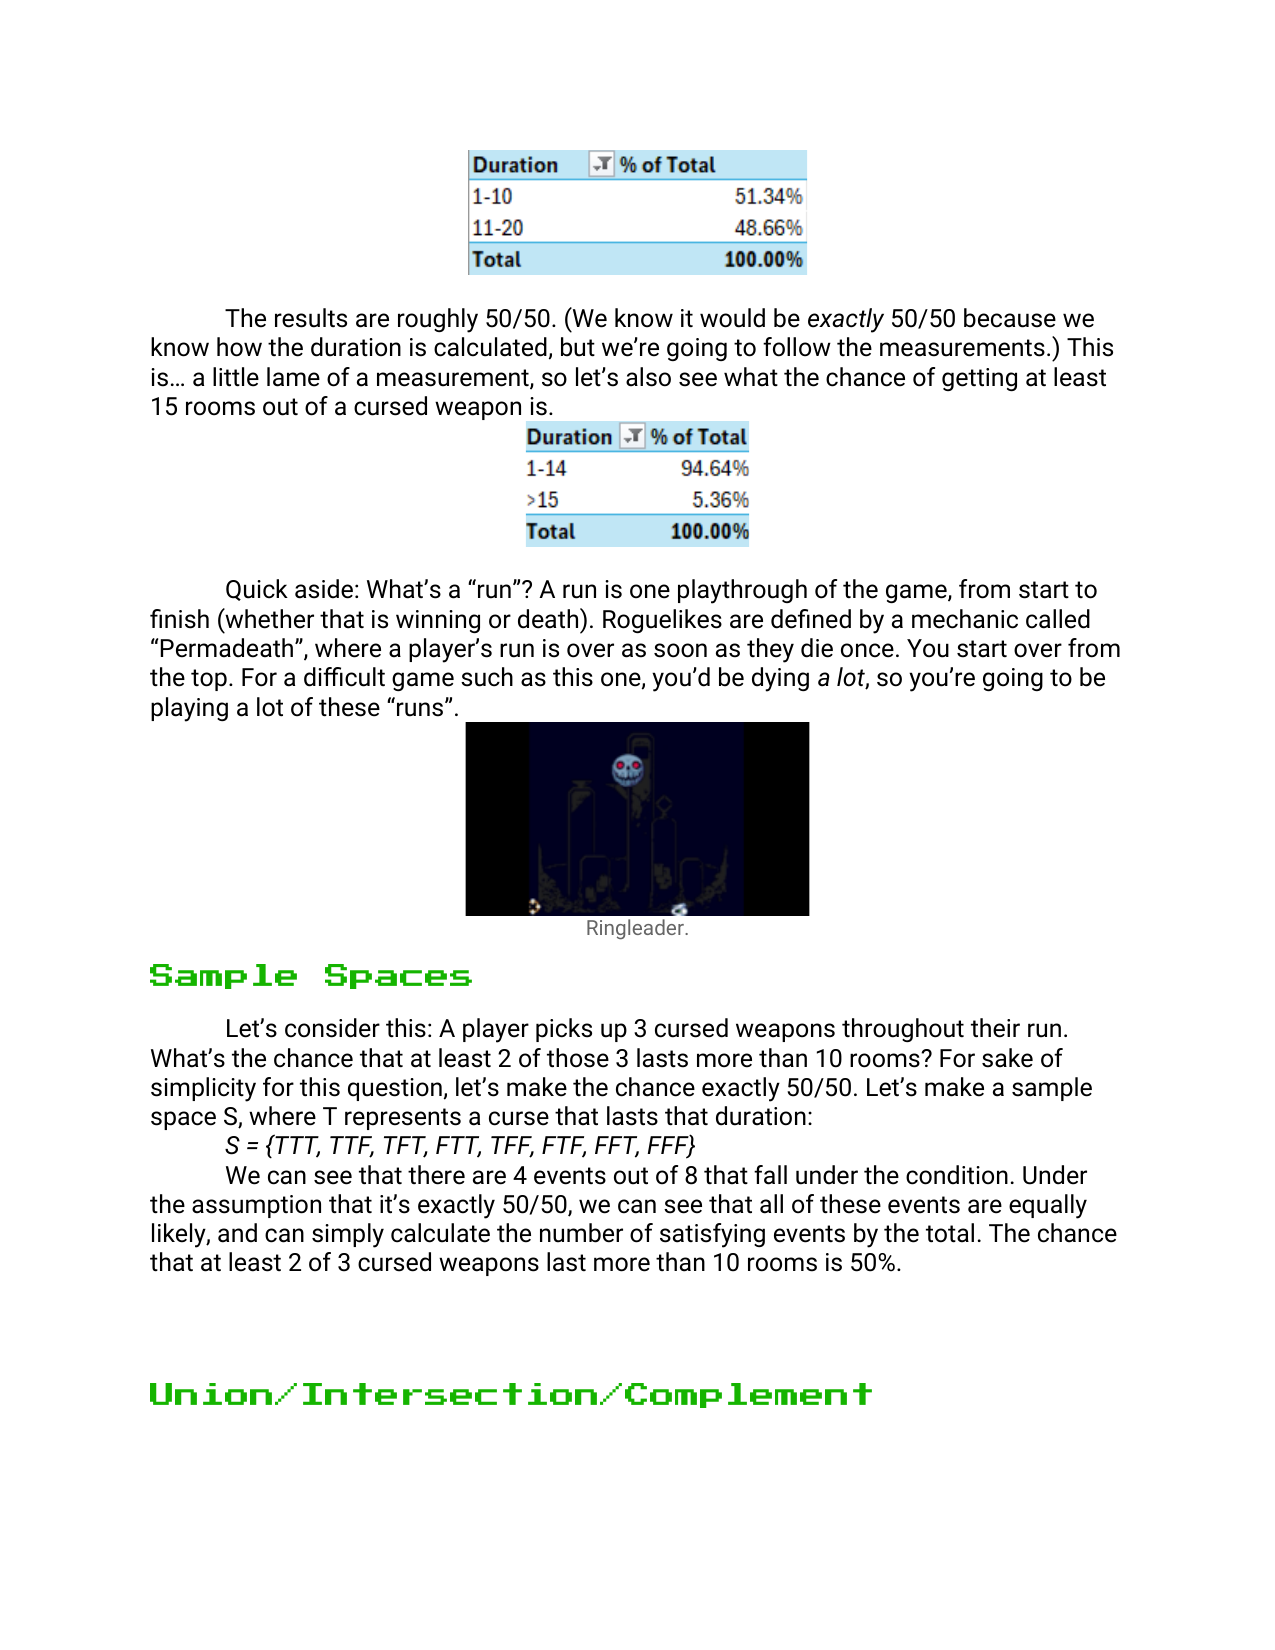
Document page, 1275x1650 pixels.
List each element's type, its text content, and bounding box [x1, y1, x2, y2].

picture [525, 421, 750, 547]
text Union/Intersection/Complement [150, 1383, 1125, 1408]
text Ringleader. [150, 916, 1125, 940]
text We can see that there are 4 events out of 8 that fall under the condition. Under the assumption that it’s exactly 50/50, we can see that all of these events are equally likely, and can simply calculate the number of satisfying events by the total. The chance that at least 2 of 3 cursed weapons last more than 10 rooms is 50%. [150, 1161, 1125, 1278]
picture [468, 150, 808, 275]
text The results are roughly 50/50. (We know it would be exactly 50/50 because we know how the duration is calculated, but we’re going to follow the measurements.) This is… a little lame of a measurement, so let’s also see what the chance of getting at least 15 rooms out of a cursed weapon is. [150, 304, 1125, 421]
text Sample Spaces [150, 964, 1125, 989]
text Quick aside: What’s a “run”? A run is one playthrough of the game, from start to finish (whether that is winning or death). Roguelikes are defined by a mechanic called “Permadeath”, where a player’s run is over as soon as they die once. You start over from the top. For a difficult game such as this one, you’d be dying a lot, so you’re going to be playing a lot of these “runs”. [150, 576, 1125, 722]
text Let’s consider this: A player picks up 3 cursed weapons throughout their run. What’s the chance that at least 2 of those 3 lasts more than 10 rooms? For sake of simplicity for this question, let’s make the chance exactly 50/50. Let’s make a sample space S, where T represents a curse that lasts that duration: S = {TTT, TTF, TFT, FTT, TFF, FTF, FFT, FFF} [150, 1014, 1125, 1161]
picture [465, 722, 810, 916]
